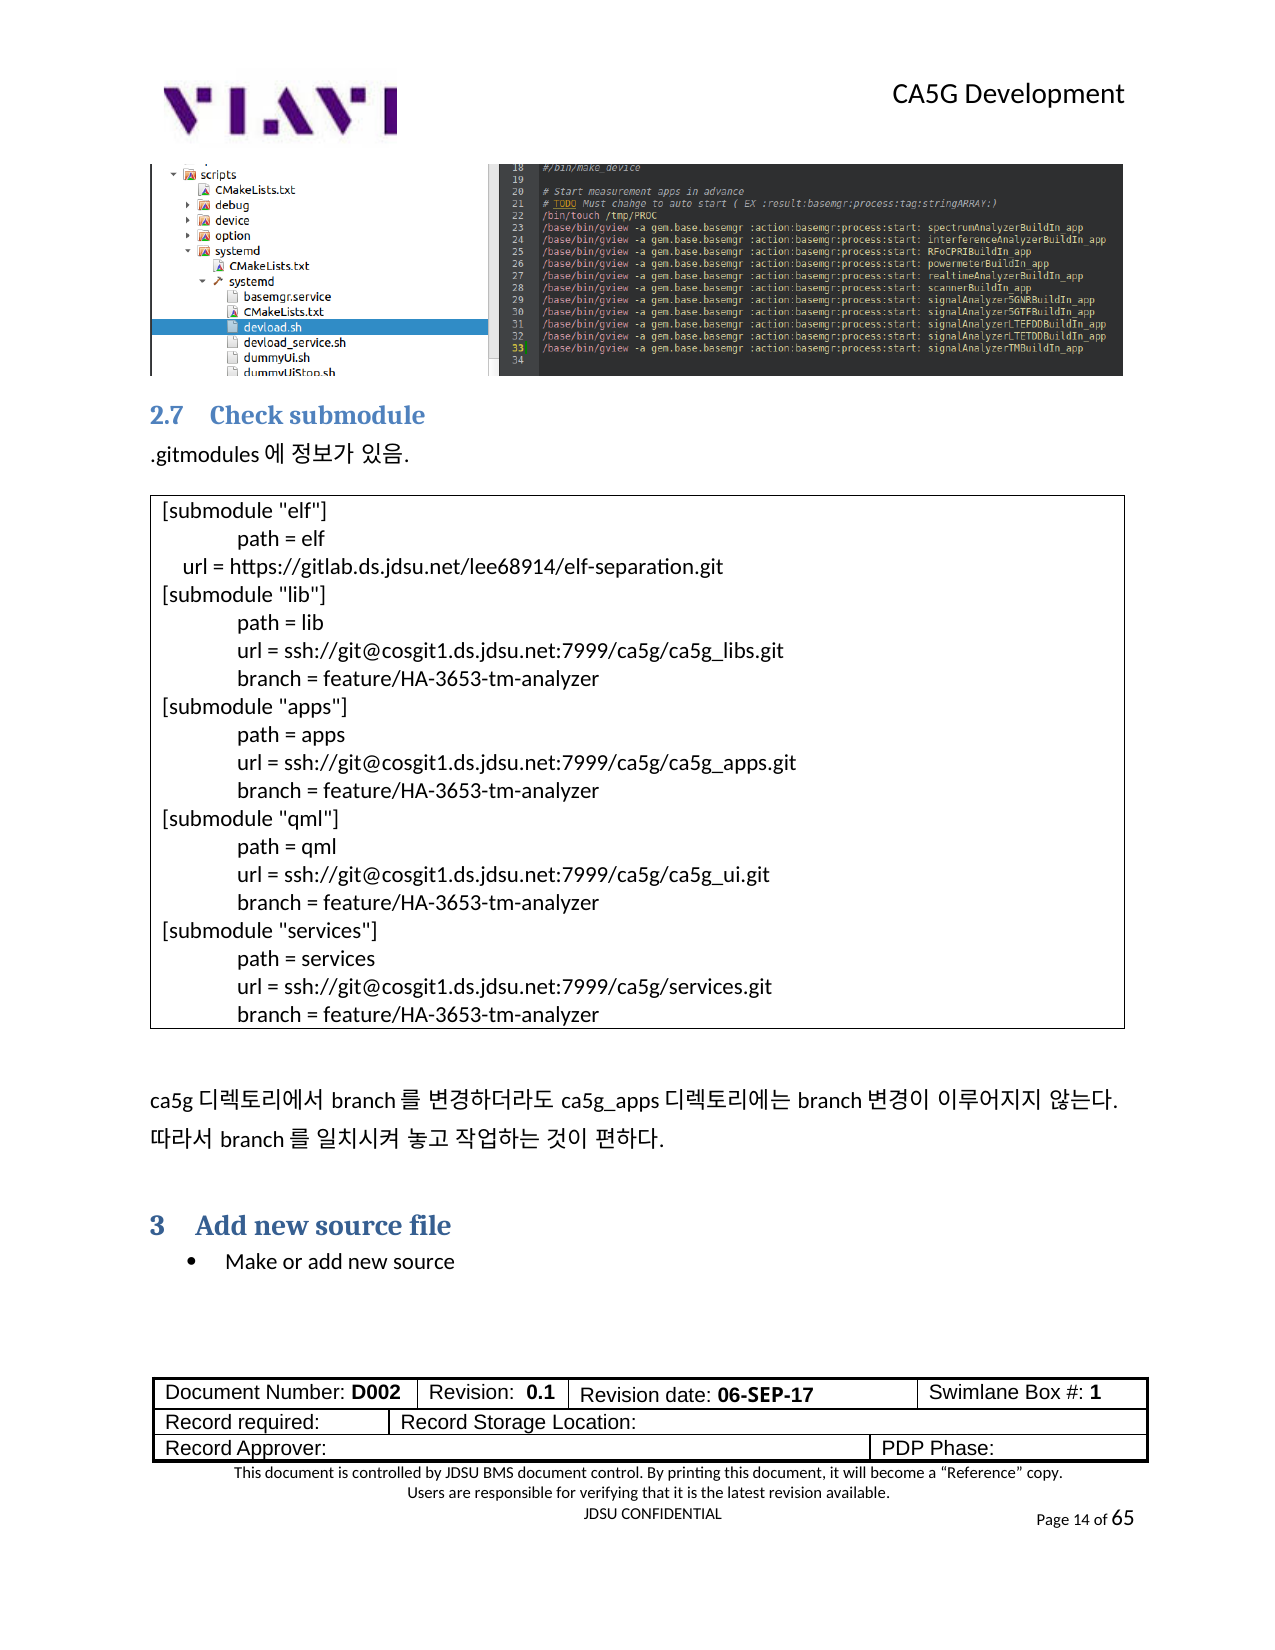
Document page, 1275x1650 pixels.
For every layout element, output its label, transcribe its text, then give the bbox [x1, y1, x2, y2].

subtitle Add new source file [150, 1209, 1125, 1242]
text ca5g 디렉토리에서 branch를 변경하더라도 ca5g_apps 디렉토리에는 branch 변경이 이루어지지 않는다. 따라서 branch를 일치시켜 놓고 작업하는 것이 편하다. [150, 1082, 1125, 1154]
picture [150, 164, 1123, 376]
list Make or add new source [187, 1247, 1125, 1275]
text .gitmodules에 정보가 있음. [150, 436, 1125, 469]
subtitle Check submodule [150, 400, 1125, 431]
picture [162, 68, 397, 146]
table_header [submodule "elf"] path = elf url = https://gitlab.ds.jdsu.net/lee68914/elf-separation.git [submodule "lib"] path = lib url = ssh://git@cosgit1.ds.jdsu.net:7999/ca5g/ca5g_libs.git branch = feature/HA-3653-tm-analyzer [submodule "apps"] path = apps url = ssh://git@cosgit1.ds.jdsu.net:7999/ca5g/ca5g_apps.git branch = feature/HA-3653-tm-analyzer [submodule "qml"] path = qml url = ssh://git@cosgit1.ds.jdsu.net:7999/ca5g/ca5g_ui.git branch = feature/HA-3653-tm-analyzer [submodule "services"] path = services url = ssh://git@cosgit1.ds.jdsu.net:7999/ca5g/services.git branch = feature/HA-3653-tm-analyzer [151, 496, 1124, 1028]
